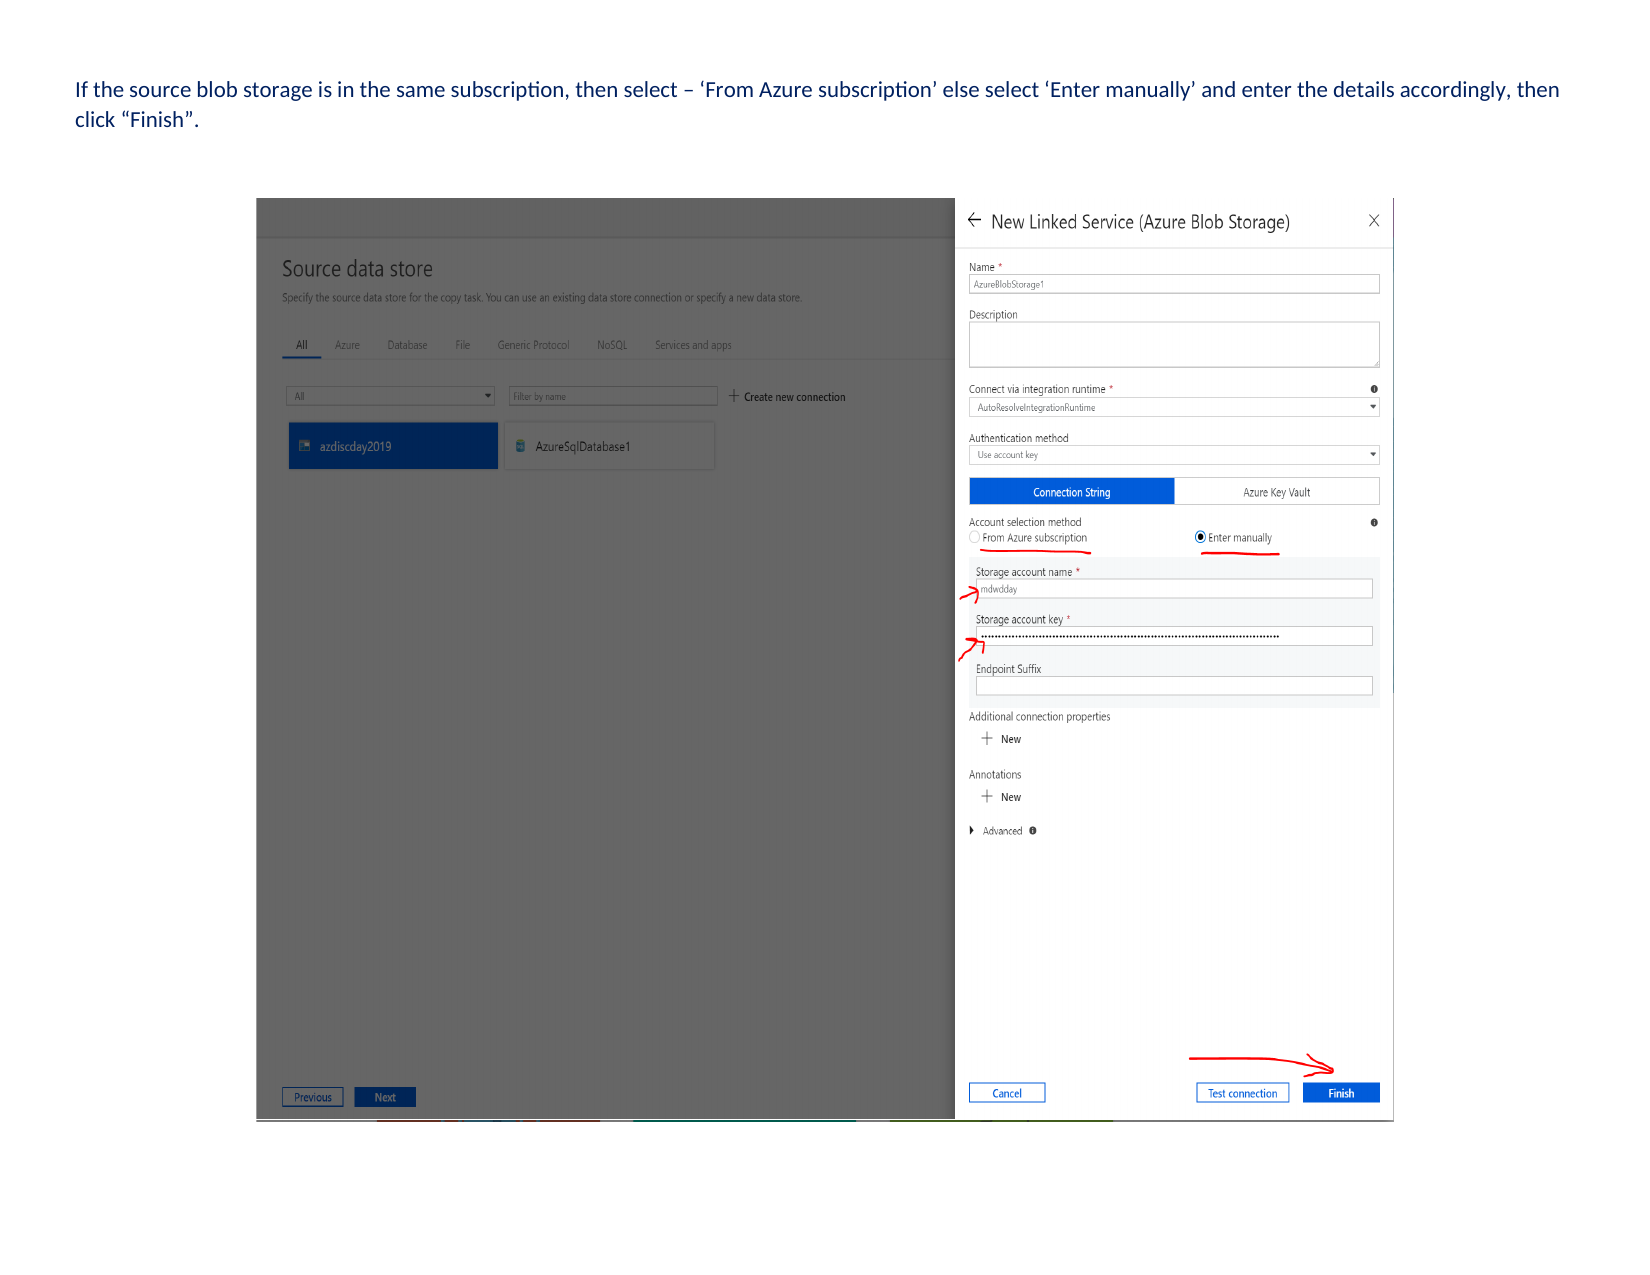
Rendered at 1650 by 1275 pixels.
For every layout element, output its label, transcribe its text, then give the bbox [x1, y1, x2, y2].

picture [256, 198, 1394, 1122]
text If the source blob storage is in the same subscription, then select – ‘From Azure subscription’ else select ‘Enter manually’ and enter the details accordingly, then click “Finish”. [75, 75, 1575, 133]
